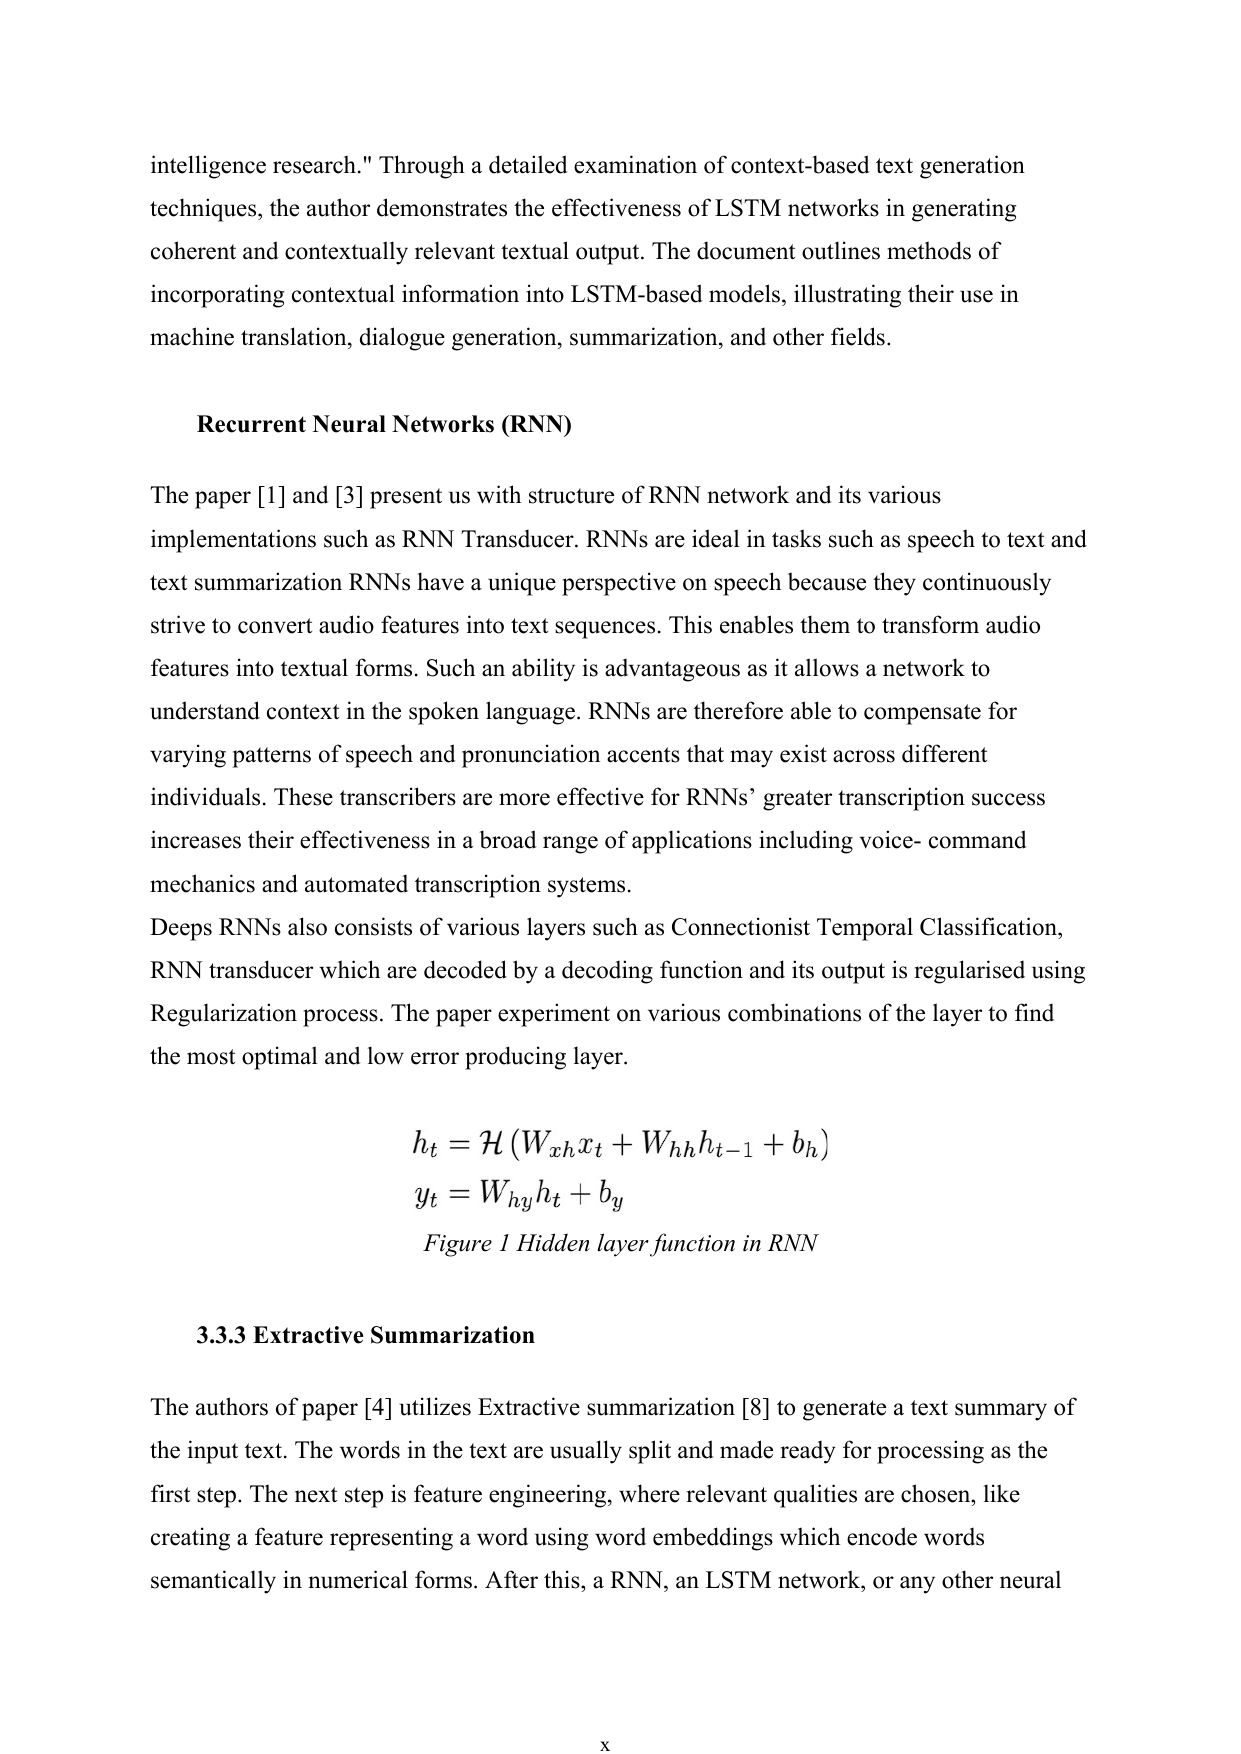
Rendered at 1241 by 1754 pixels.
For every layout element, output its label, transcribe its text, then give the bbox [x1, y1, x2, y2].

text Figure 1 Hidden layer function in RNN [150, 1228, 1090, 1257]
text The paper [1] and [3] present us with structure of RNN network and its various implementations such as RNN Transducer. RNNs are ideal in tasks such as speech to text and text summarization RNNs have a unique perspective on speech because they continuously strive to convert audio features into text sequences. This enables them to transform audio features into textual forms. Such an ability is advantageous as it allows a network to understand context in the spoken language. RNNs are therefore able to compensate for varying patterns of speech and pronunciation accents that may exist across different individuals. These transcribers are more effective for RNNs’ greater transcription success increases their effectiveness in a broad range of applications including voice- command mechanics and automated transcription systems. [150, 437, 1090, 897]
subtitle 3.3.3 Extractive Summarization [196, 1321, 1090, 1349]
subtitle Recurrent Neural Networks (RNN) [196, 409, 1090, 437]
picture [412, 1127, 828, 1214]
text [150, 150, 1090, 351]
text Deeps RNNs also consists of various layers such as Connectionist Temporal Classification, RNN transducer which are decoded by a decoding function and its output is regularised using Regularization process. The paper experiment on various combinations of the layer to find the most optimal and low error producing layer. [150, 912, 1090, 1070]
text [150, 1392, 1090, 1594]
